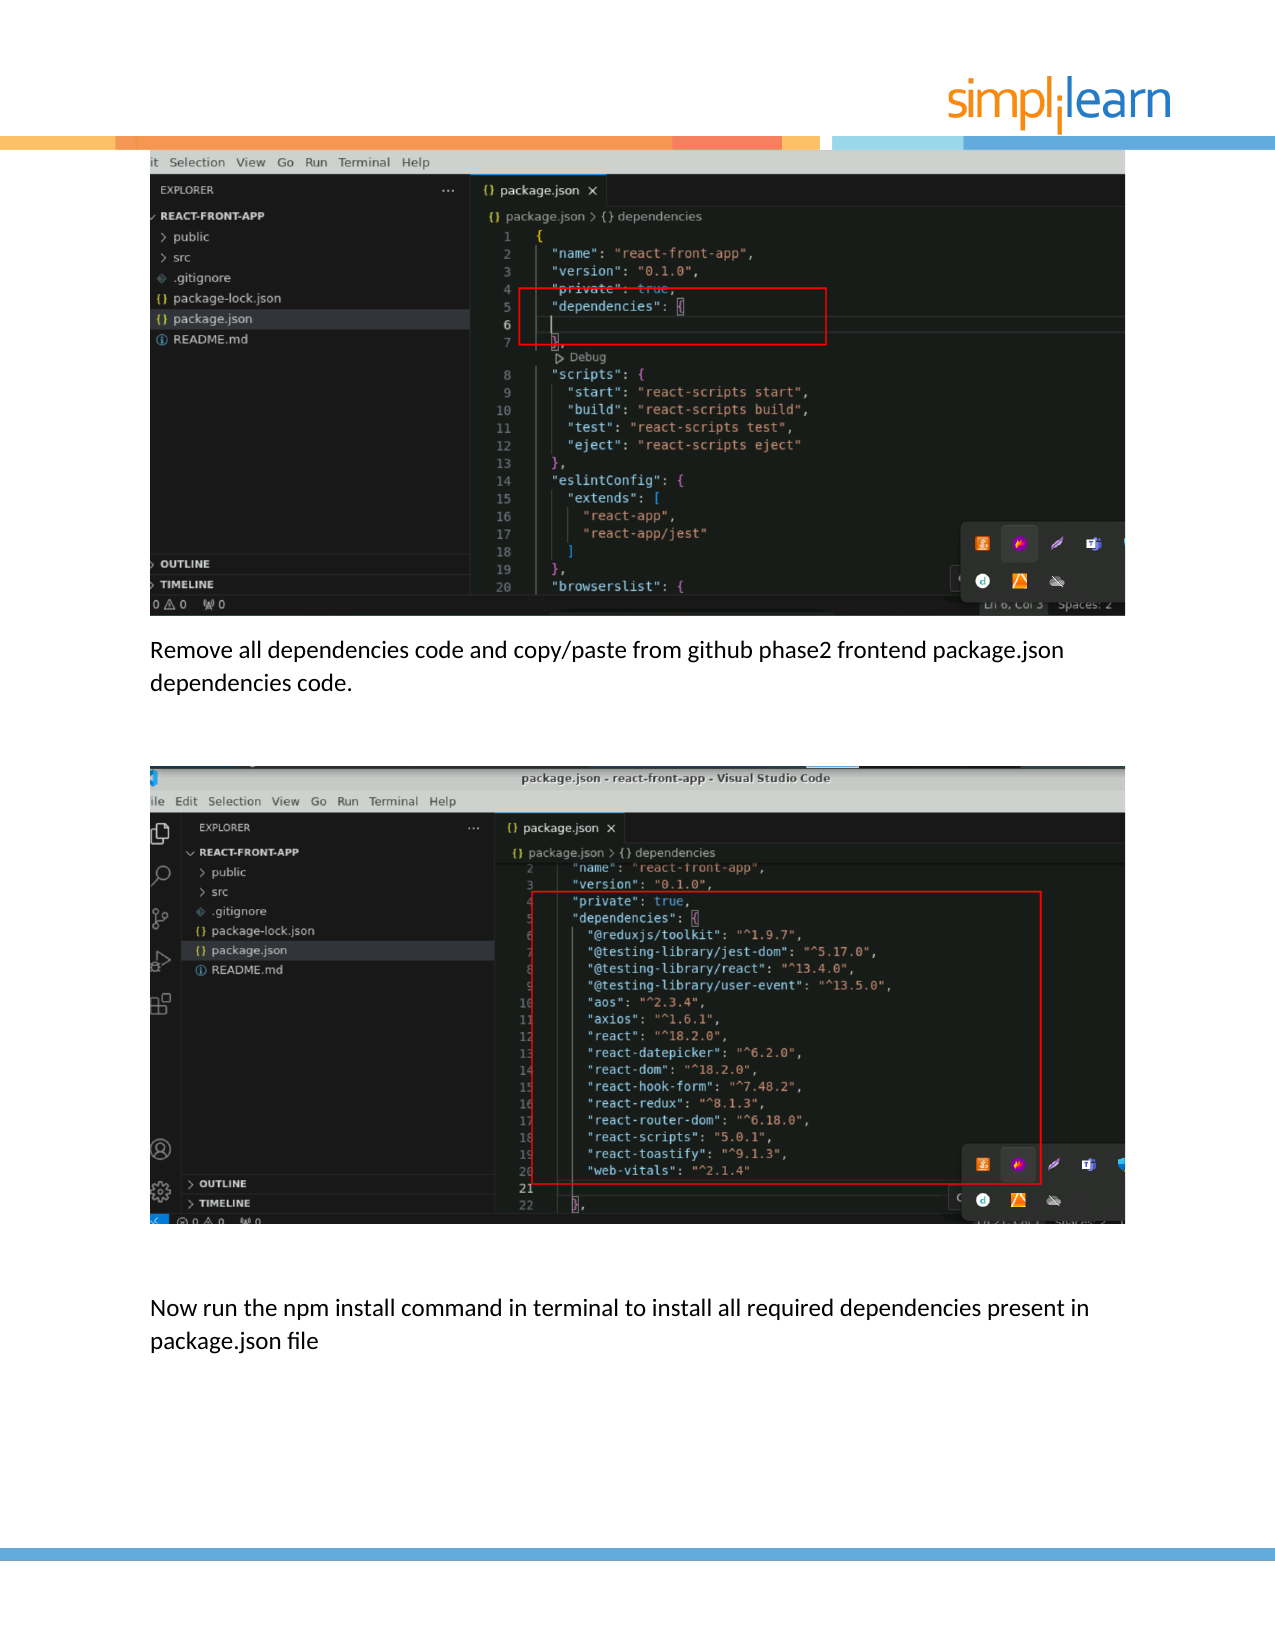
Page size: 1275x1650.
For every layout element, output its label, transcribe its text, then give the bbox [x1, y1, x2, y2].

picture [0, 1548, 1275, 1562]
text Now run the npm install command in terminal to install all required dependencies present in package.json file [150, 1292, 1125, 1355]
picture [150, 766, 1125, 1224]
text Remove all dependencies code and copy/paste from github phase2 frontend package.json dependencies code. [150, 634, 1125, 698]
picture [0, 76, 1275, 616]
